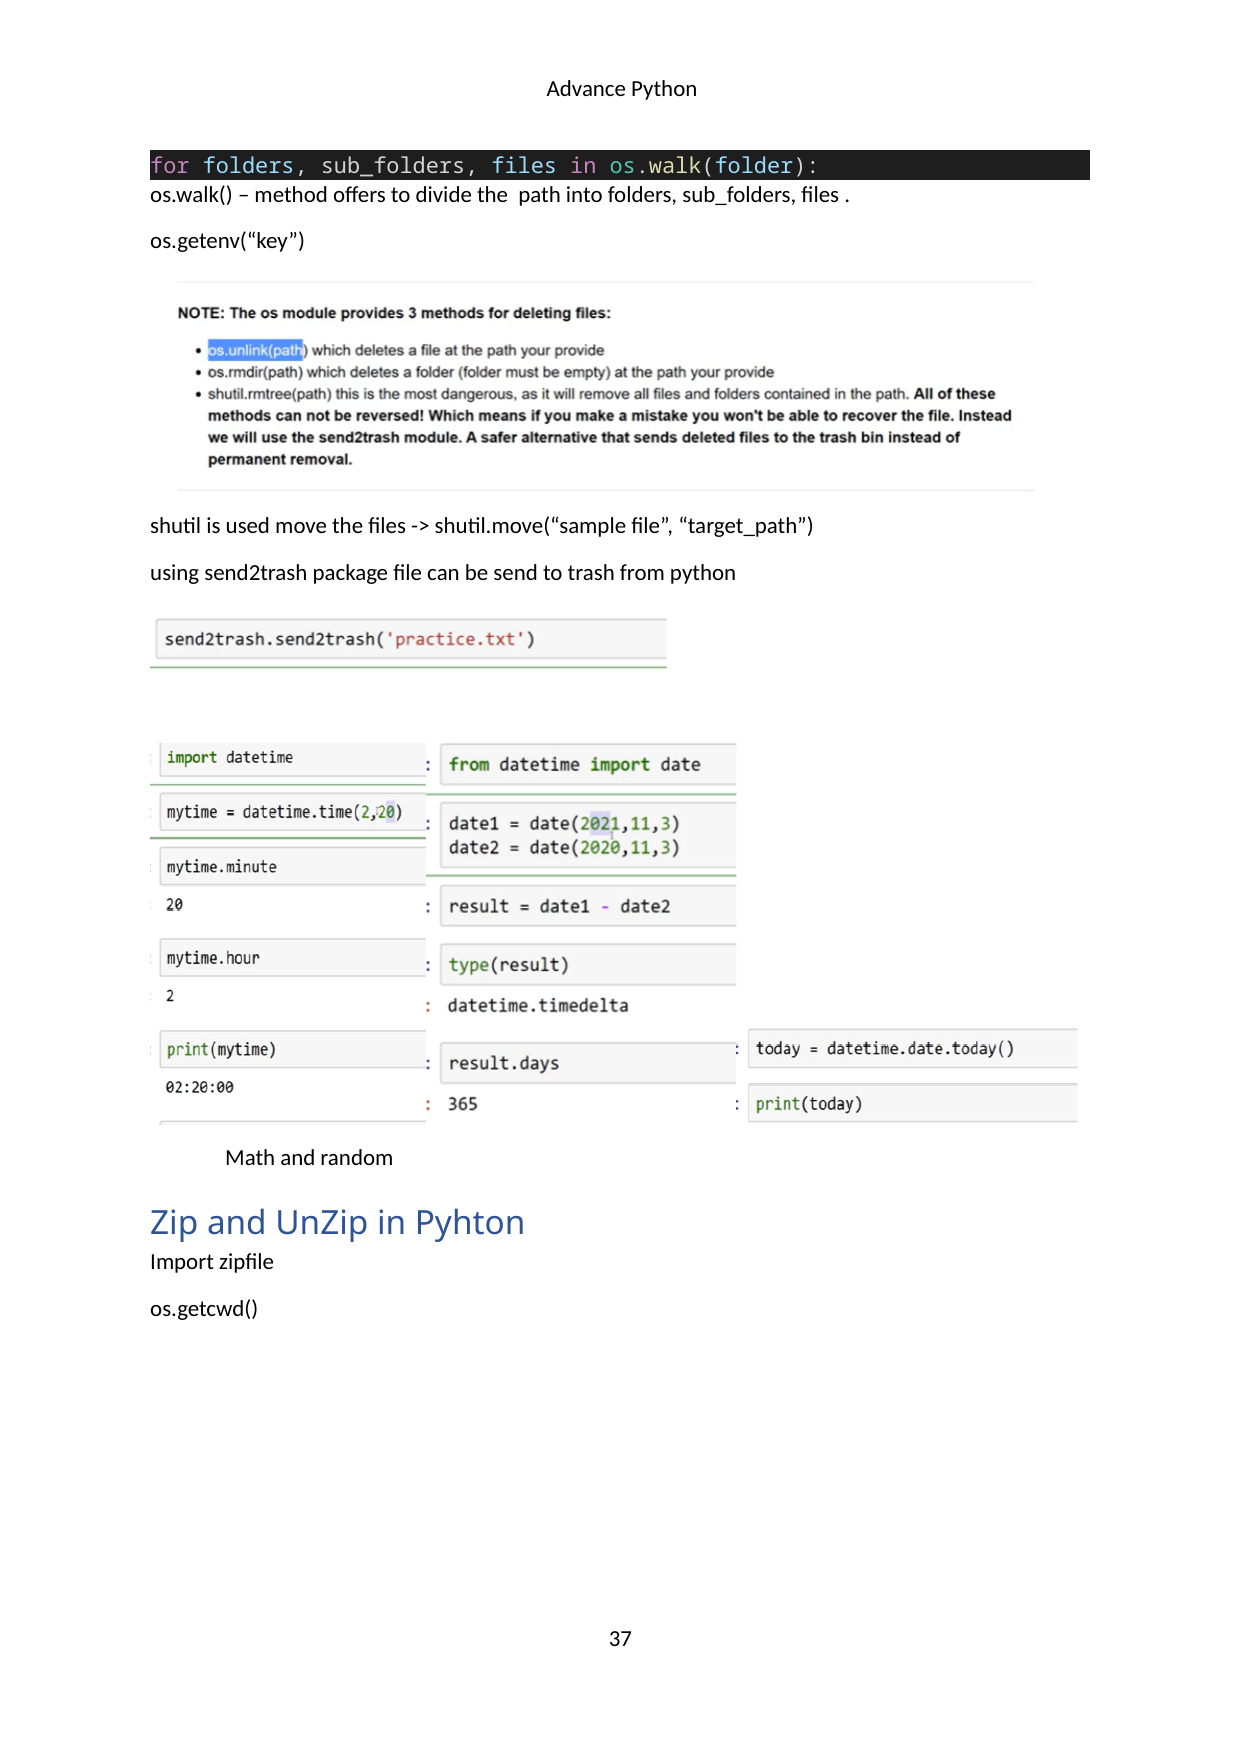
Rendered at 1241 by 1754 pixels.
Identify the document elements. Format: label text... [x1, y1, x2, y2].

picture [150, 273, 1035, 493]
text os.walk() – method offers to divide the path into folders, sub_folders, files . [150, 180, 1090, 208]
text Math and random [150, 1143, 1090, 1171]
text shutil is used move the files -> shutil.move(“sample file”, “target_path”) [150, 511, 1090, 539]
text using send2trash package file can be send to trash from python [150, 558, 1090, 586]
text os.getcwd() [150, 1294, 1090, 1322]
text for folders, sub_folders, files in os.walk(folder): [150, 150, 1090, 180]
subtitle Zip and UnZip in Pyhton [150, 1198, 1090, 1244]
text Import zipfile [150, 1247, 1090, 1275]
picture [150, 605, 667, 669]
picture [150, 734, 1078, 1125]
text os.getenv(“key”) [150, 227, 1090, 255]
